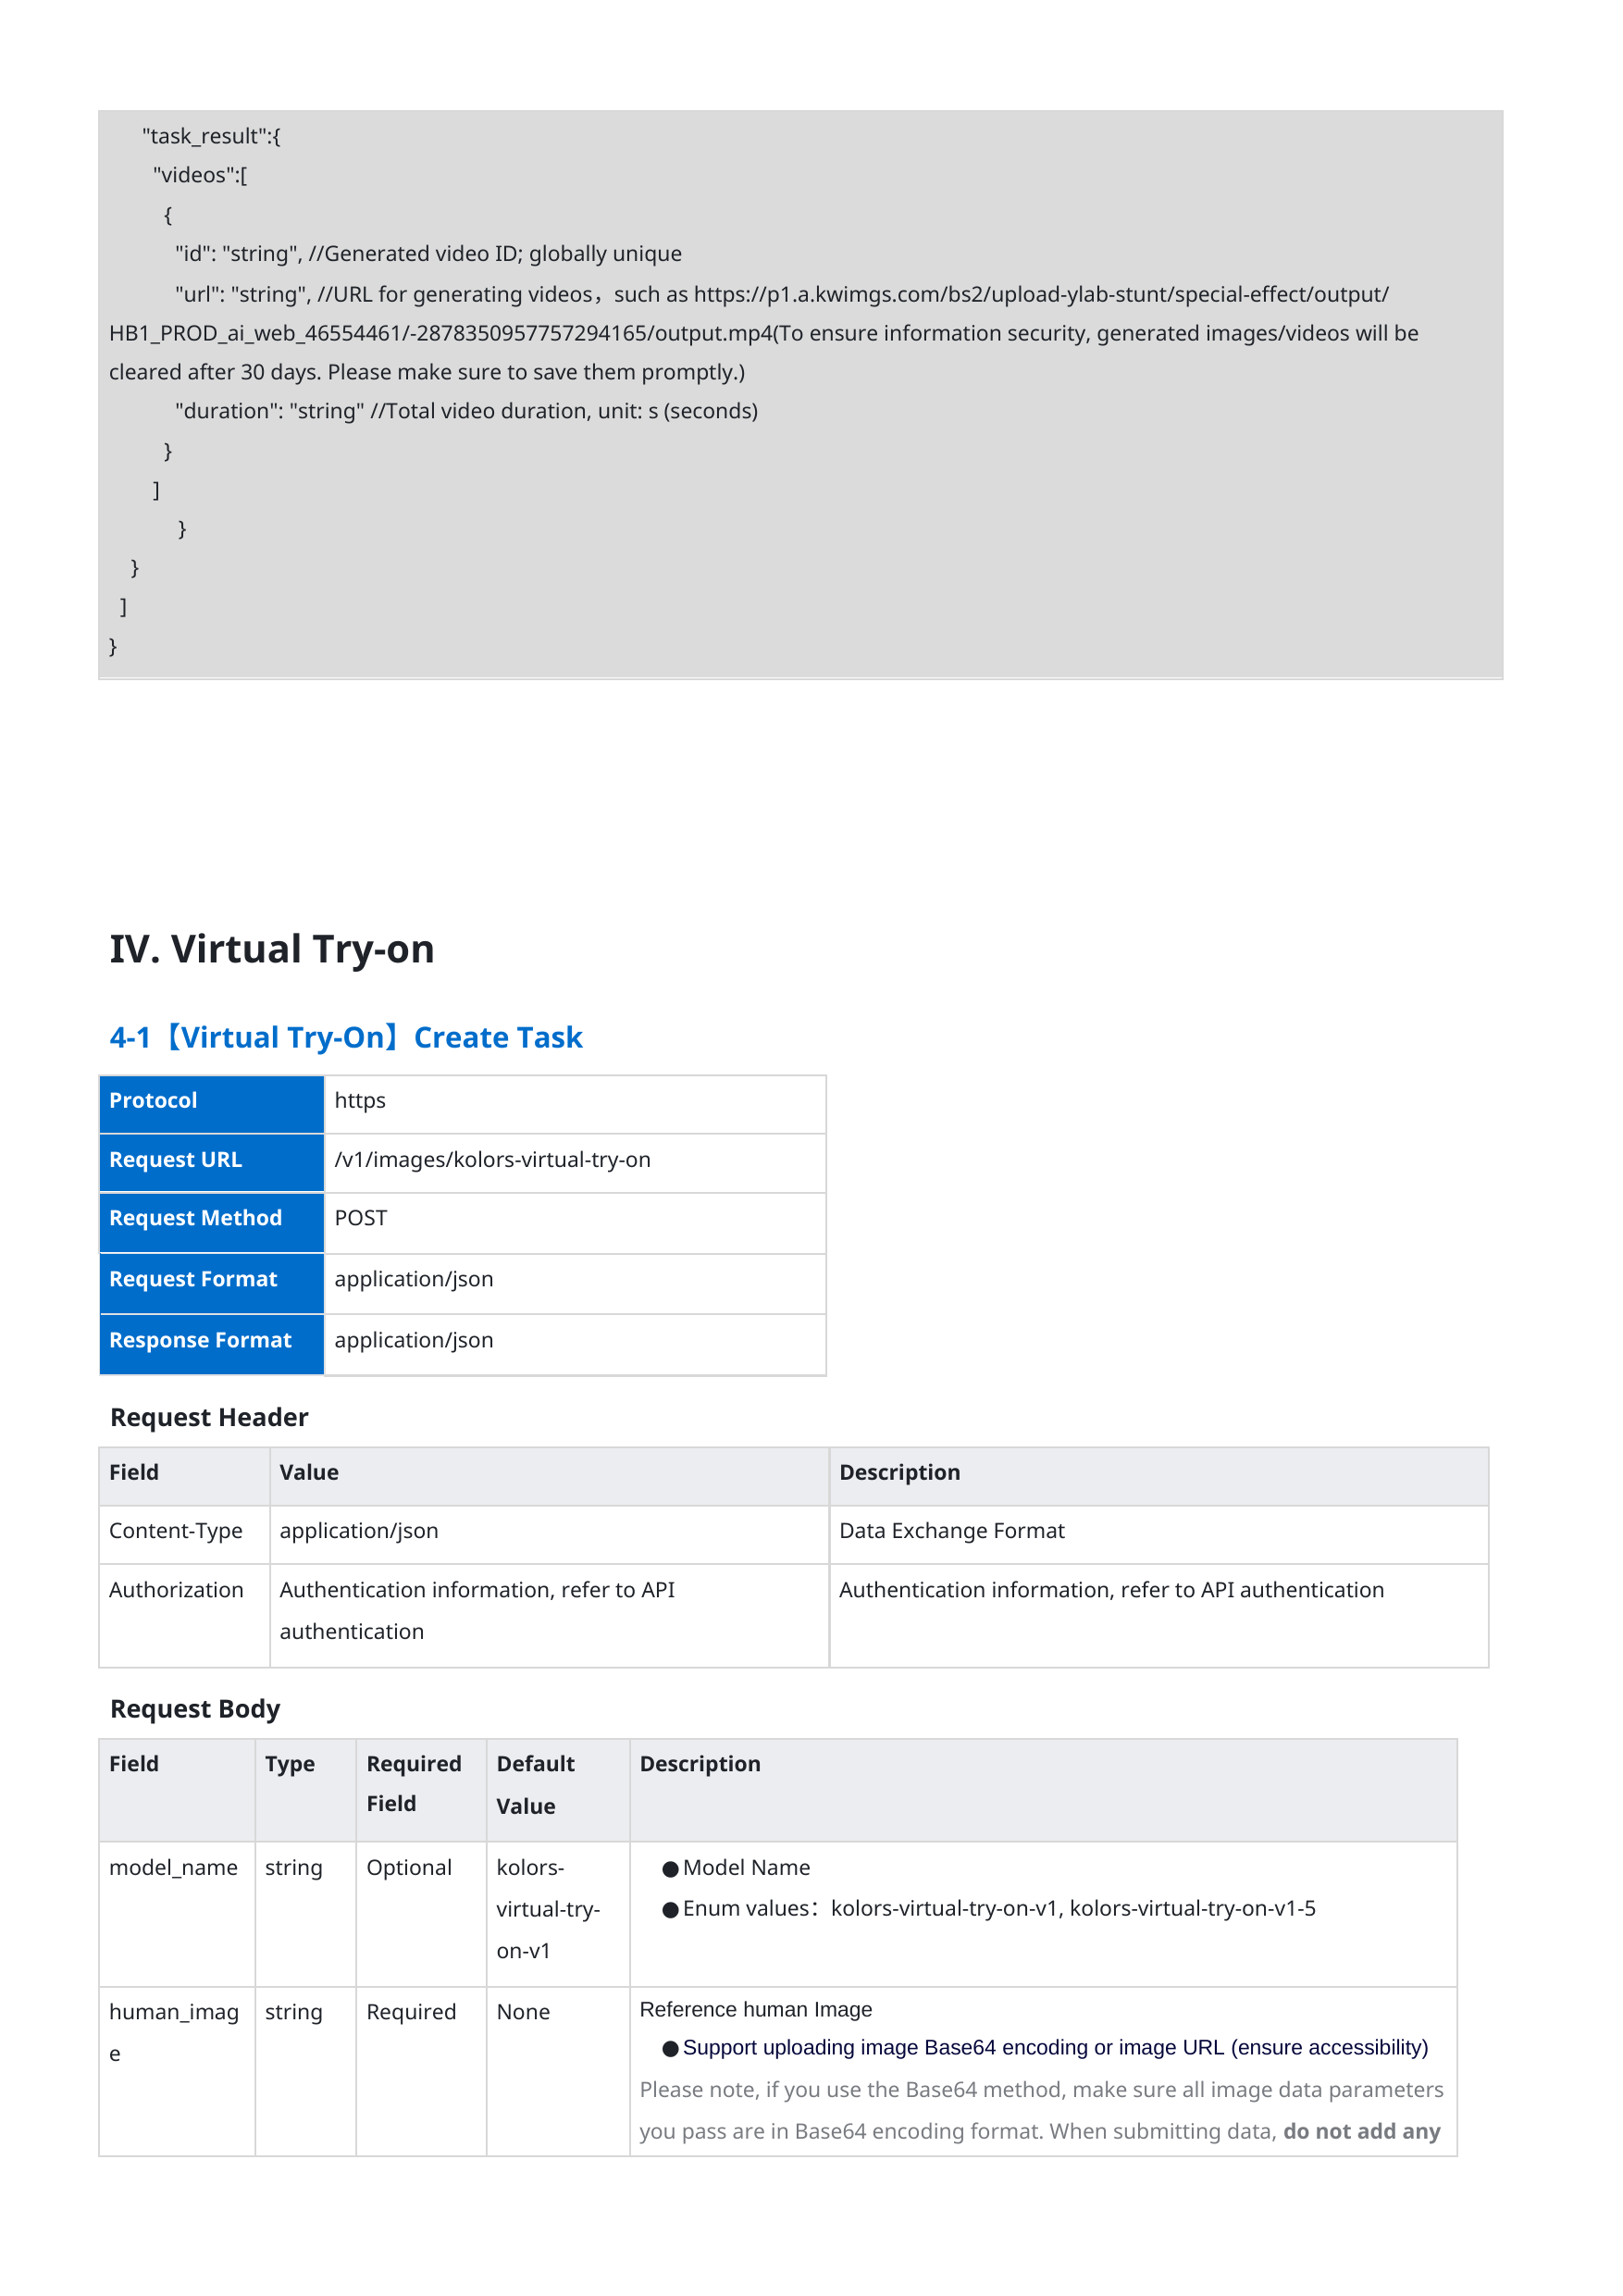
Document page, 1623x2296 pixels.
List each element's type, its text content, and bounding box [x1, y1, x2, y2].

table_cell Optional [357, 1843, 486, 1986]
table_cell kolors-virtual-try-on-v1 [488, 1843, 629, 1986]
table_cell Response Format [100, 1314, 324, 1374]
table_cell Request URL [100, 1135, 324, 1191]
subtitle 4-1【Virtual Try-On】Create Task [109, 1014, 1513, 1056]
table_header Field [100, 1448, 269, 1505]
table_cell Model Name Enum values：kolors-virtual-try-on-v1, kolors-virtual-try-on-v1-5 [631, 1843, 1456, 1986]
table_cell /v1/images/kolors-virtual-try-on [326, 1135, 825, 1191]
table_cell Content-Type [100, 1507, 269, 1563]
table_cell Data Exchange Format [831, 1507, 1488, 1563]
table_header Protocol [100, 1076, 324, 1133]
table_header Value [271, 1448, 828, 1505]
table_cell application/json [271, 1507, 828, 1563]
table_cell Authentication information, refer to API authentication [831, 1565, 1488, 1667]
table_cell application/json [326, 1255, 825, 1313]
table_cell Authentication information, refer to API authentication [271, 1565, 828, 1667]
subtitle IV. Virtual Try-on [109, 922, 1513, 974]
table_cell Authorization [100, 1565, 269, 1667]
table_cell application/json [326, 1315, 825, 1374]
table_header https [326, 1076, 825, 1133]
table_cell string [256, 1988, 355, 2154]
table_header Description [831, 1448, 1488, 1505]
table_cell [631, 1988, 1456, 2154]
table_cell human_image [100, 1988, 254, 2154]
table_header Description [631, 1740, 1456, 1841]
table_cell string [256, 1843, 355, 1986]
table_header Required Field [357, 1740, 486, 1841]
table_cell POST [326, 1194, 825, 1252]
table_cell Request Format [100, 1254, 324, 1313]
table_header Type [256, 1740, 355, 1841]
subtitle Request Body [109, 1692, 1513, 1725]
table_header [100, 112, 1502, 677]
table_header Field [100, 1740, 254, 1841]
subtitle Request Header [109, 1399, 1513, 1433]
table_cell model_name [100, 1843, 254, 1986]
table_cell Request Method [100, 1194, 324, 1252]
table_header Default Value [488, 1740, 629, 1841]
table_cell Required [357, 1988, 486, 2154]
table_cell None [488, 1988, 629, 2154]
